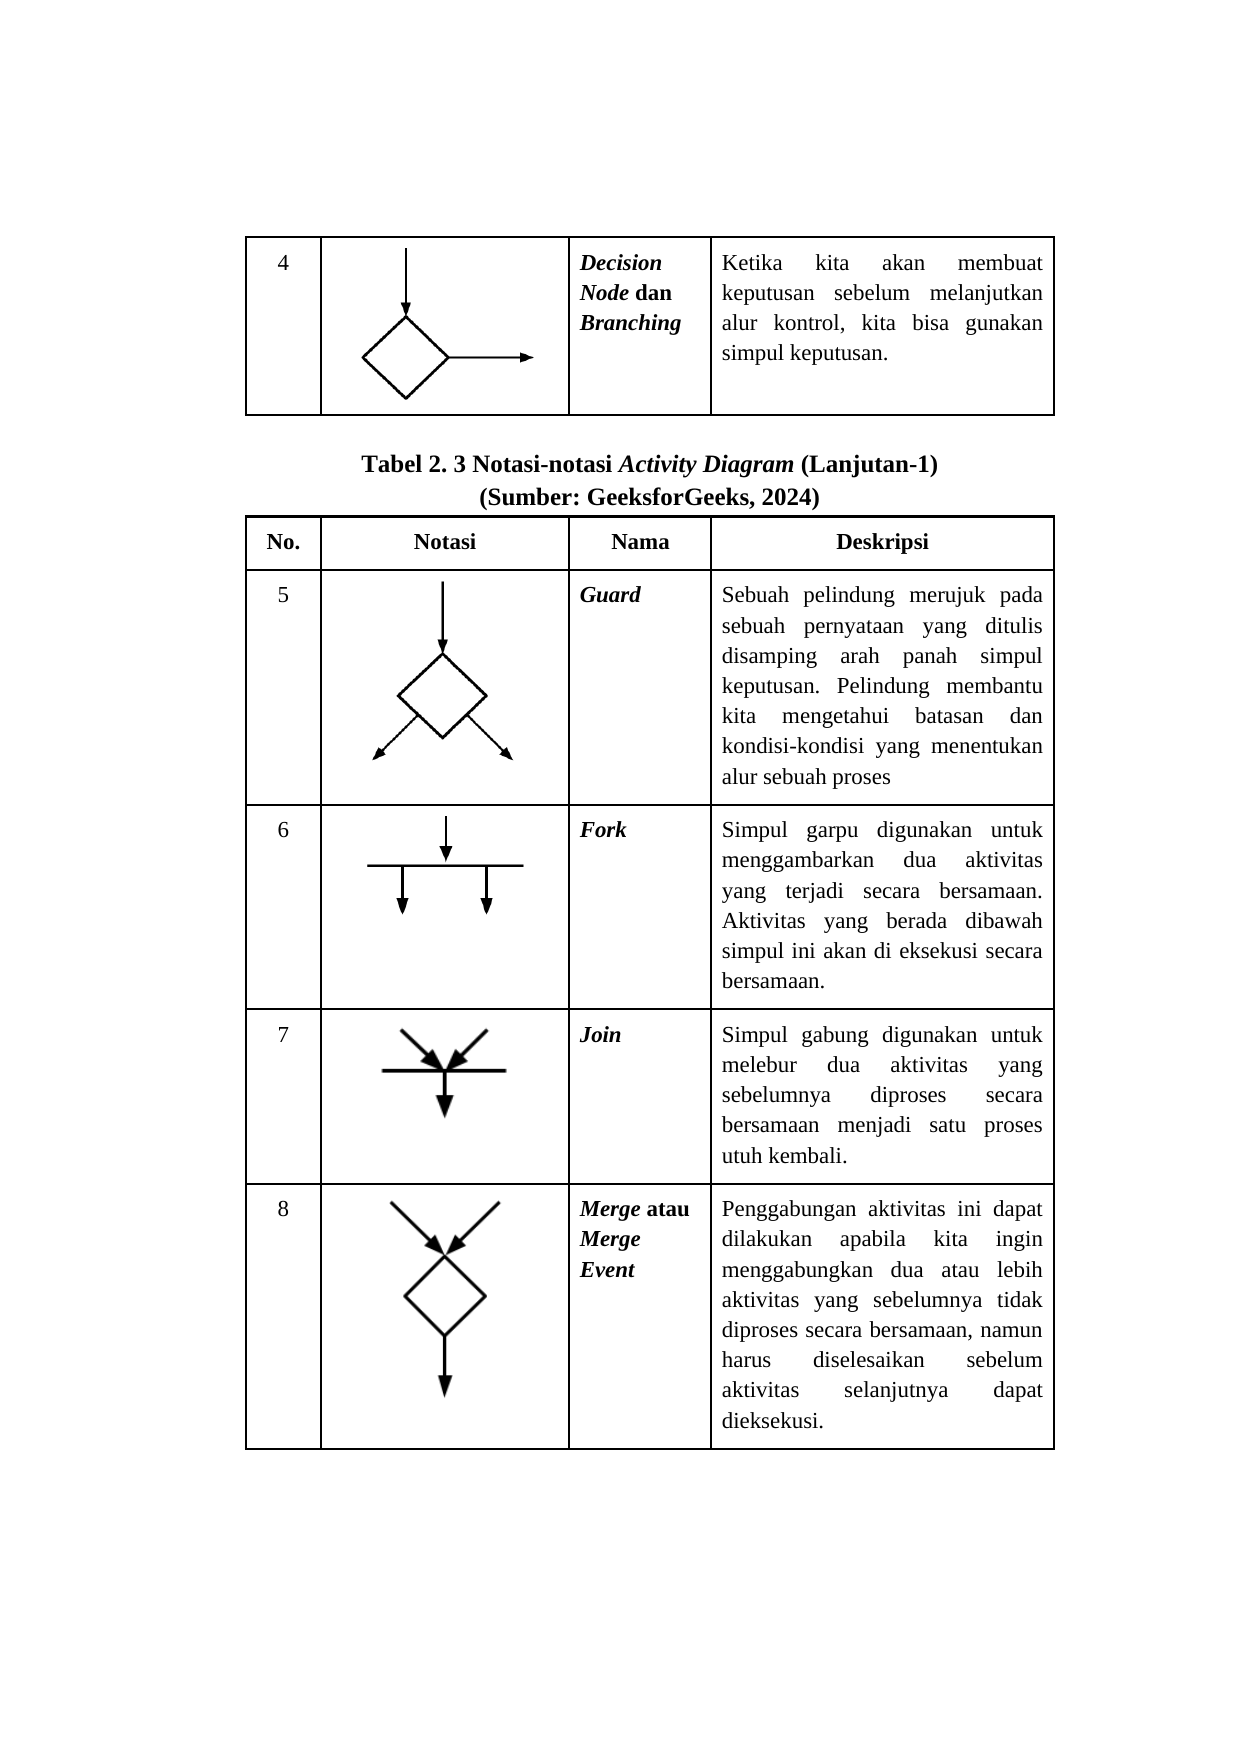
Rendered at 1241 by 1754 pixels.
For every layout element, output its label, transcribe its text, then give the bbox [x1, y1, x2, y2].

table_header No. [247, 518, 320, 569]
picture [365, 581, 525, 766]
table_cell [322, 238, 568, 414]
text Tabel 2. 3 Notasi-notasi Activity Diagram (Lanjutan-1) [236, 449, 1063, 478]
table_header Notasi [322, 518, 568, 569]
table_cell 8 [247, 1185, 320, 1448]
table_header Deskripsi [712, 518, 1053, 569]
picture [356, 248, 534, 400]
table_cell 5 [247, 571, 320, 804]
table_cell [322, 806, 568, 1008]
picture [385, 1195, 504, 1401]
text (Sumber: GeeksforGeeks, 2024) [236, 482, 1063, 511]
table_cell Fork [570, 806, 710, 1008]
picture [380, 1020, 510, 1122]
table_cell Penggabungan aktivitas ini dapat dilakukan apabila kita ingin menggabungkan dua atau lebih aktivitas yang sebelumnya tidak diproses secara bersamaan, namun harus diselesaikan sebelum aktivitas selanjutnya dapat dieksekusi. [712, 1185, 1053, 1448]
picture [365, 816, 525, 916]
table_cell Join [570, 1010, 710, 1183]
table_cell 6 [247, 806, 320, 1008]
table_cell Sebuah pelindung merujuk pada sebuah pernyataan yang ditulis disamping arah panah simpul keputusan. Pelindung membantu kita mengetahui batasan dan kondisi-kondisi yang menentukan alur sebuah proses [712, 571, 1053, 804]
table_header Nama [570, 518, 710, 569]
table_cell [322, 571, 568, 804]
table_cell Simpul garpu digunakan untuk menggambarkan dua aktivitas yang terjadi secara bersamaan. Aktivitas yang berada dibawah simpul ini akan di eksekusi secara bersamaan. [712, 806, 1053, 1008]
table_cell 7 [247, 1010, 320, 1183]
table_cell Merge atau Merge Event [570, 1185, 710, 1448]
table_cell [322, 1010, 568, 1183]
table_cell Guard [570, 571, 710, 804]
table_cell [322, 1185, 568, 1448]
table_cell Ketika kita akan membuat keputusan sebelum melanjutkan alur kontrol, kita bisa gunakan simpul keputusan. [712, 238, 1053, 414]
table_cell Decision Node dan Branching [570, 238, 710, 414]
table_cell 4 [247, 238, 320, 414]
table_cell Simpul gabung digunakan untuk melebur dua aktivitas yang sebelumnya diproses secara bersamaan menjadi satu proses utuh kembali. [712, 1010, 1053, 1183]
